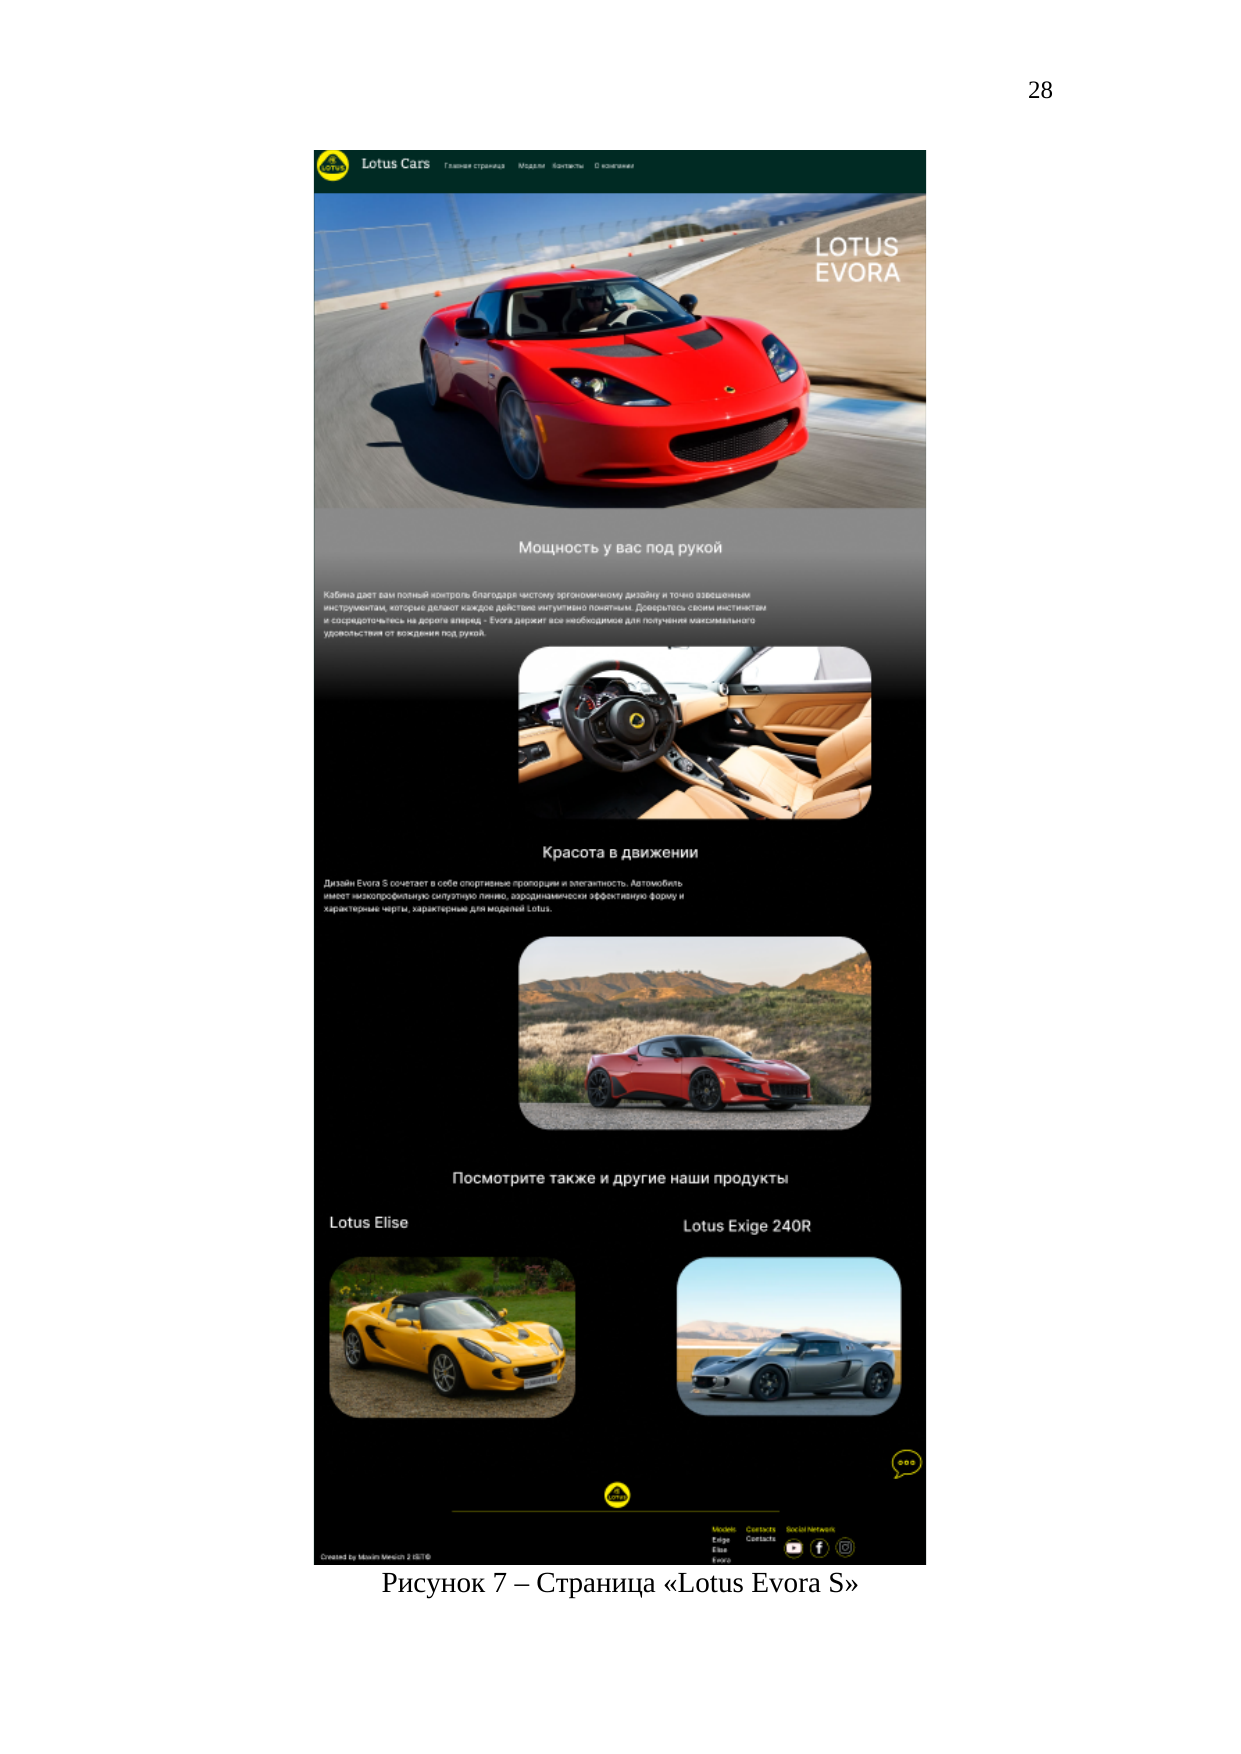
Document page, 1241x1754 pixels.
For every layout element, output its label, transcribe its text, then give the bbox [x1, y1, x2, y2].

text Рисунок 7 – Страница «Lotus Evora S» [187, 1565, 1053, 1598]
picture [313, 150, 927, 1565]
